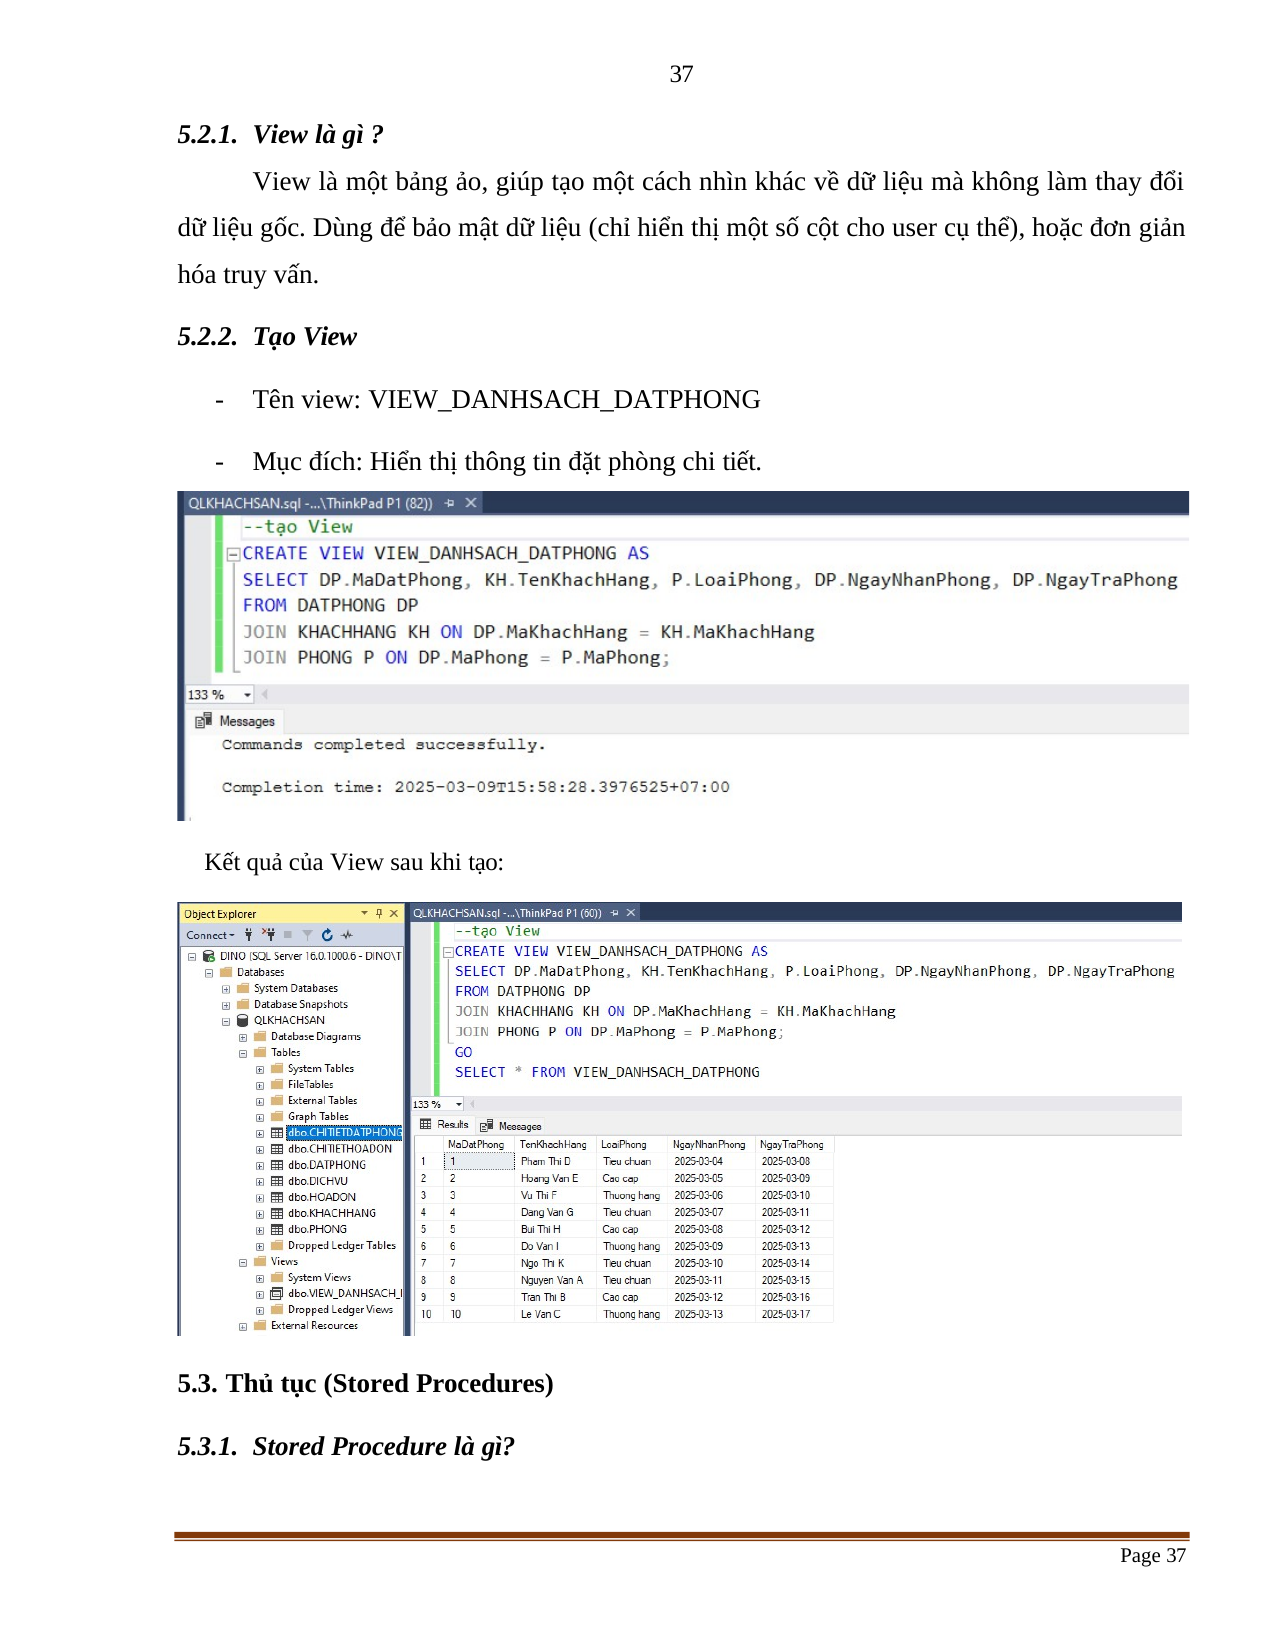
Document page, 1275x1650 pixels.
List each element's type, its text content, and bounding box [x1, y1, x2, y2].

subtitle Stored Procedure là gì? [177, 1430, 1201, 1461]
picture [177, 491, 1190, 821]
subtitle View là gì ? [177, 118, 1201, 149]
subtitle Thủ tục (Stored Procedures) [177, 1367, 1201, 1398]
list Tên view: VIEW_DANHSACH_DATPHONG [215, 383, 1201, 414]
list Mục đích: Hiển thị thông tin đặt phòng chi tiết. [215, 445, 1201, 476]
subtitle Tạo View [177, 320, 1201, 352]
text View là một bảng ảo, giúp tạo một cách nhìn khác về dữ liệu mà không làm thay đổi dữ liệu gốc. Dùng để bảo mật dữ liệu (chỉ hiển thị một số cột cho user cụ thể), hoặc đơn giản hóa truy vấn. [177, 165, 1186, 289]
picture [177, 902, 1182, 1336]
